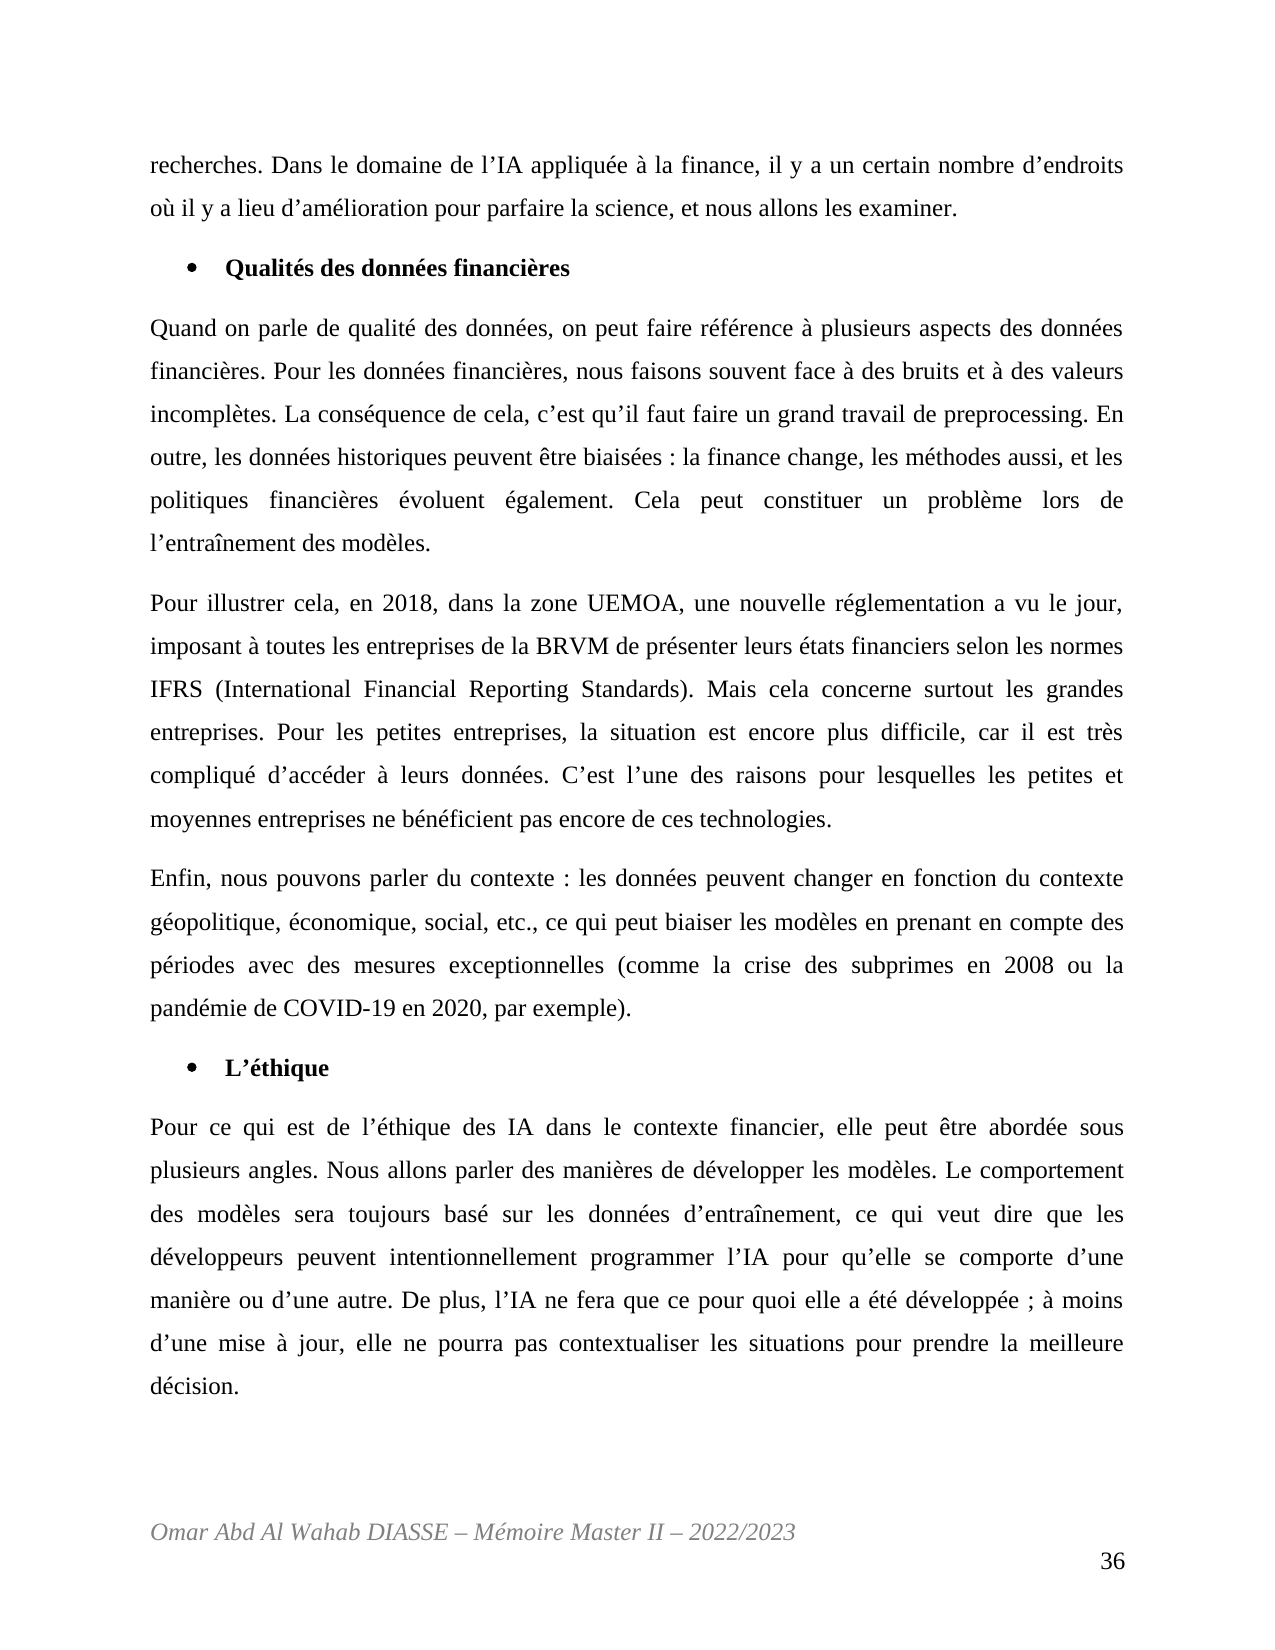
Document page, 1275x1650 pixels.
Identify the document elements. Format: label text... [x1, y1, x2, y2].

list Qualités des données financières [187, 253, 1125, 282]
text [150, 150, 1125, 222]
list L’éthique [187, 1053, 1125, 1081]
text Enfin, nous pouvons parler du contexte : les données peuvent changer en fonction du contexte géopolitique, économique, social, etc., ce qui peut biaiser les modèles en prenant en compte des périodes avec des mesures exceptionnelles (comme la crise des subprimes en 2008 ou la pandémie de COVID-19 en 2020, par exemple). [150, 863, 1125, 1022]
text Pour ce qui est de l’éthique des IA dans le contexte financier, elle peut être abordée sous plusieurs angles. Nous allons parler des manières de développer les modèles. Le comportement des modèles sera toujours basé sur les données d’entraînement, ce qui veut dire que les développeurs peuvent intentionnellement programmer l’IA pour qu’elle se comporte d’une manière ou d’une autre. De plus, l’IA ne fera que ce pour quoi elle a été développée ; à moins d’une mise à jour, elle ne pourra pas contextualiser les situations pour prendre la meilleure décision. [150, 1112, 1125, 1400]
text Pour illustrer cela, en 2018, dans la zone UEMOA, une nouvelle réglementation a vu le jour, imposant à toutes les entreprises de la BRVM de présenter leurs états financiers selon les normes IFRS (International Financial Reporting Standards). Mais cela concerne surtout les grandes entreprises. Pour les petites entreprises, la situation est encore plus difficile, car il est très compliqué d’accéder à leurs données. C’est l’une des raisons pour lesquelles les petites et moyennes entreprises ne bénéficient pas encore de ces technologies. [150, 588, 1125, 832]
text Quand on parle de qualité des données, on peut faire référence à plusieurs aspects des données financières. Pour les données financières, nous faisons souvent face à des bruits et à des valeurs incomplètes. La conséquence de cela, c’est qu’il faut faire un grand travail de preprocessing. En outre, les données historiques peuvent être biaisées : la finance change, les méthodes aussi, et les politiques financières évoluent également. Cela peut constituer un problème lors de l’entraînement des modèles. [150, 313, 1125, 557]
